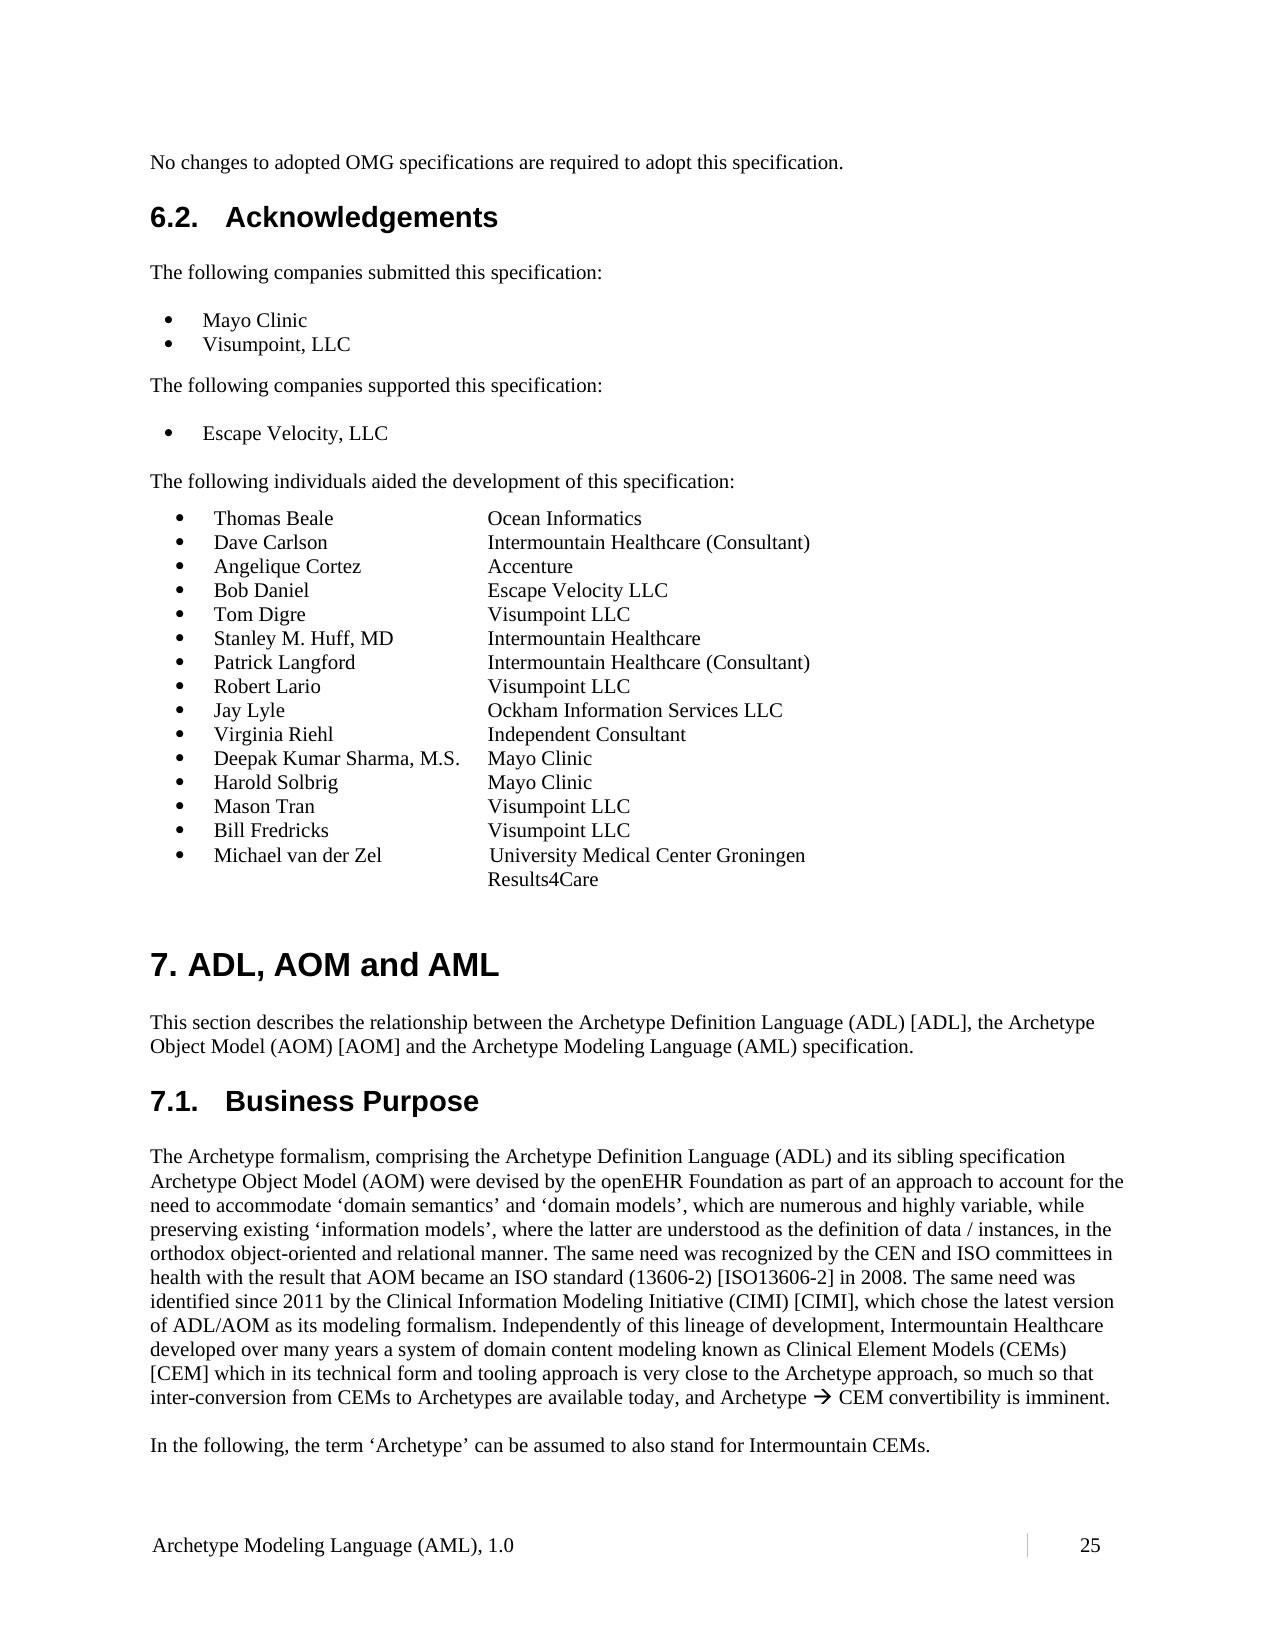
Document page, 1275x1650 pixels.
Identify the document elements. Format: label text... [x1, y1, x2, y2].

list Mayo Clinic [165, 308, 1111, 332]
table_cell Escape Velocity LLC [478, 578, 864, 602]
table_cell Independent Consultant [478, 722, 864, 746]
table_cell Tom Digre [150, 602, 478, 626]
table_cell Angelique Cortez [150, 554, 478, 578]
table_cell Ockham Information Services LLC [478, 698, 864, 722]
table_cell Intermountain Healthcare [478, 626, 864, 650]
table_cell Robert Lario [150, 674, 478, 698]
text The following companies supported this specification: [150, 373, 1125, 421]
text In the following, the term ‘Archetype’ can be assumed to also stand for Intermountain CEMs. [150, 1433, 1125, 1457]
table_cell Deepak Kumar Sharma, M.S. [150, 746, 478, 770]
table_cell Harold Solbrig [150, 770, 478, 794]
text No changes to adopted OMG specifications are required to adopt this specification. [150, 150, 1125, 174]
list Visumpoint, LLC [165, 332, 1111, 356]
table_cell Mason Tran Bill Fredricks [150, 794, 478, 842]
table_cell Visumpoint LLC [478, 674, 864, 698]
table_cell Mayo Clinic [478, 746, 864, 770]
table_cell Patrick Langford [150, 650, 478, 674]
table_cell University Medical Center Groningen Results4Care [478, 843, 864, 891]
text This section describes the relationship between the Archetype Definition Language (ADL) [ADL], the Archetype Object Model (AOM) [AOM] and the Archetype Modeling Language (AML) specification. [150, 1010, 1125, 1058]
subtitle Acknowledgements [150, 199, 1125, 233]
subtitle ADL, AOM and AML [150, 945, 1125, 983]
table_cell Visumpoint LLC [478, 602, 864, 626]
table_cell Jay Lyle [150, 698, 478, 722]
table_cell Intermountain Healthcare (Consultant) [478, 530, 864, 554]
table_cell Mayo Clinic [478, 770, 864, 794]
text The following individuals aided the development of this specification: [150, 469, 1111, 493]
table_cell Dave Carlson [150, 530, 478, 554]
table_cell Stanley M. Huff, MD [150, 626, 478, 650]
text The Archetype formalism, comprising the Archetype Definition Language (ADL) and its sibling specification Archetype Object Model (AOM) were devised by the openEHR Foundation as part of an approach to account for the need to accommodate ‘domain semantics’ and ‘domain models’, which are numerous and highly variable, while preserving existing ‘information models’, where the latter are understood as the definition of data / instances, in the orthodox object-oriented and relational manner. The same need was recognized by the CEN and ISO committees in health with the result that AOM became an ISO standard (13606-2) [ISO13606-2] in 2008. The same need was identified since 2011 by the Clinical Information Modeling Initiative (CIMI) [CIMI], which chose the latest version of ADL/AOM as its modeling formalism. Independently of this lineage of development, Intermountain Healthcare developed over many years a system of domain content modeling known as Clinical Element Models (CEMs) [CEM] which in its technical form and tooling approach is very close to the Archetype approach, so much so that inter-conversion from CEMs to Archetypes are available today, and Archetype CEM convertibility is imminent. [150, 1144, 1125, 1409]
list Escape Velocity, LLC [165, 421, 1111, 445]
subtitle Business Purpose [150, 1084, 1125, 1117]
table_cell Michael van der Zel [150, 843, 478, 891]
table_cell Virginia Riehl [150, 722, 478, 746]
text The following companies submitted this specification: [150, 260, 1125, 308]
table_cell Visumpoint LLC Visumpoint LLC [478, 794, 864, 842]
table_header Ocean Informatics [478, 506, 864, 530]
table_cell Intermountain Healthcare (Consultant) [478, 650, 864, 674]
table_cell Bob Daniel [150, 578, 478, 602]
table_header Thomas Beale [150, 506, 478, 530]
table_cell Accenture [478, 554, 864, 578]
